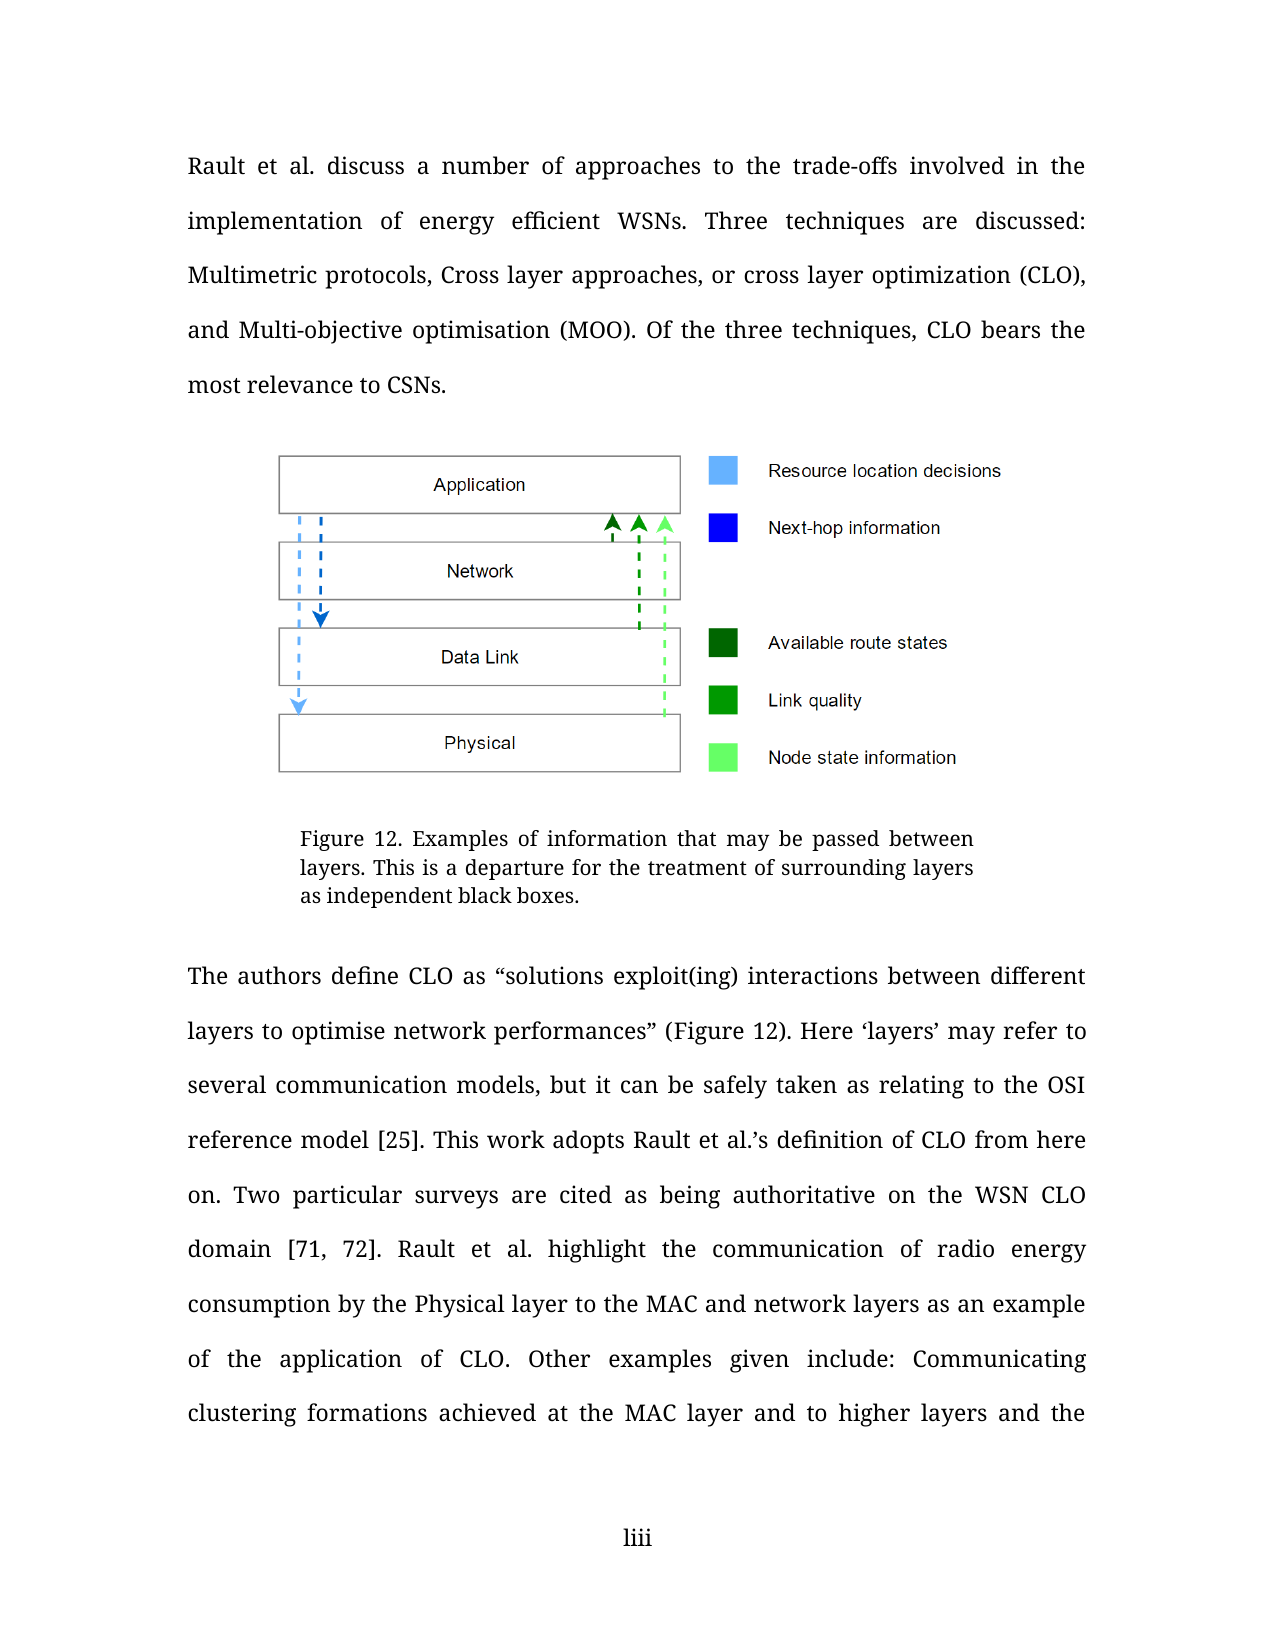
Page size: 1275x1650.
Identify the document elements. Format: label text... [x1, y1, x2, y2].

text Figure 12. Examples of information that may be passed between layers. This is a departure for the treatment of surrounding layers as independent black boxes. [300, 824, 975, 910]
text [187, 960, 1087, 1429]
picture [265, 440, 1010, 785]
text Rault et al. discuss a number of approaches to the trade-offs involved in the implementation of energy efficient WSNs. Three techniques are discussed: Multimetric protocols, Cross layer approaches, or cross layer optimization (CLO), and Multi-objective optimisation (MOO). Of the three techniques, CLO bears the most relevance to CSNs. [187, 150, 1087, 400]
